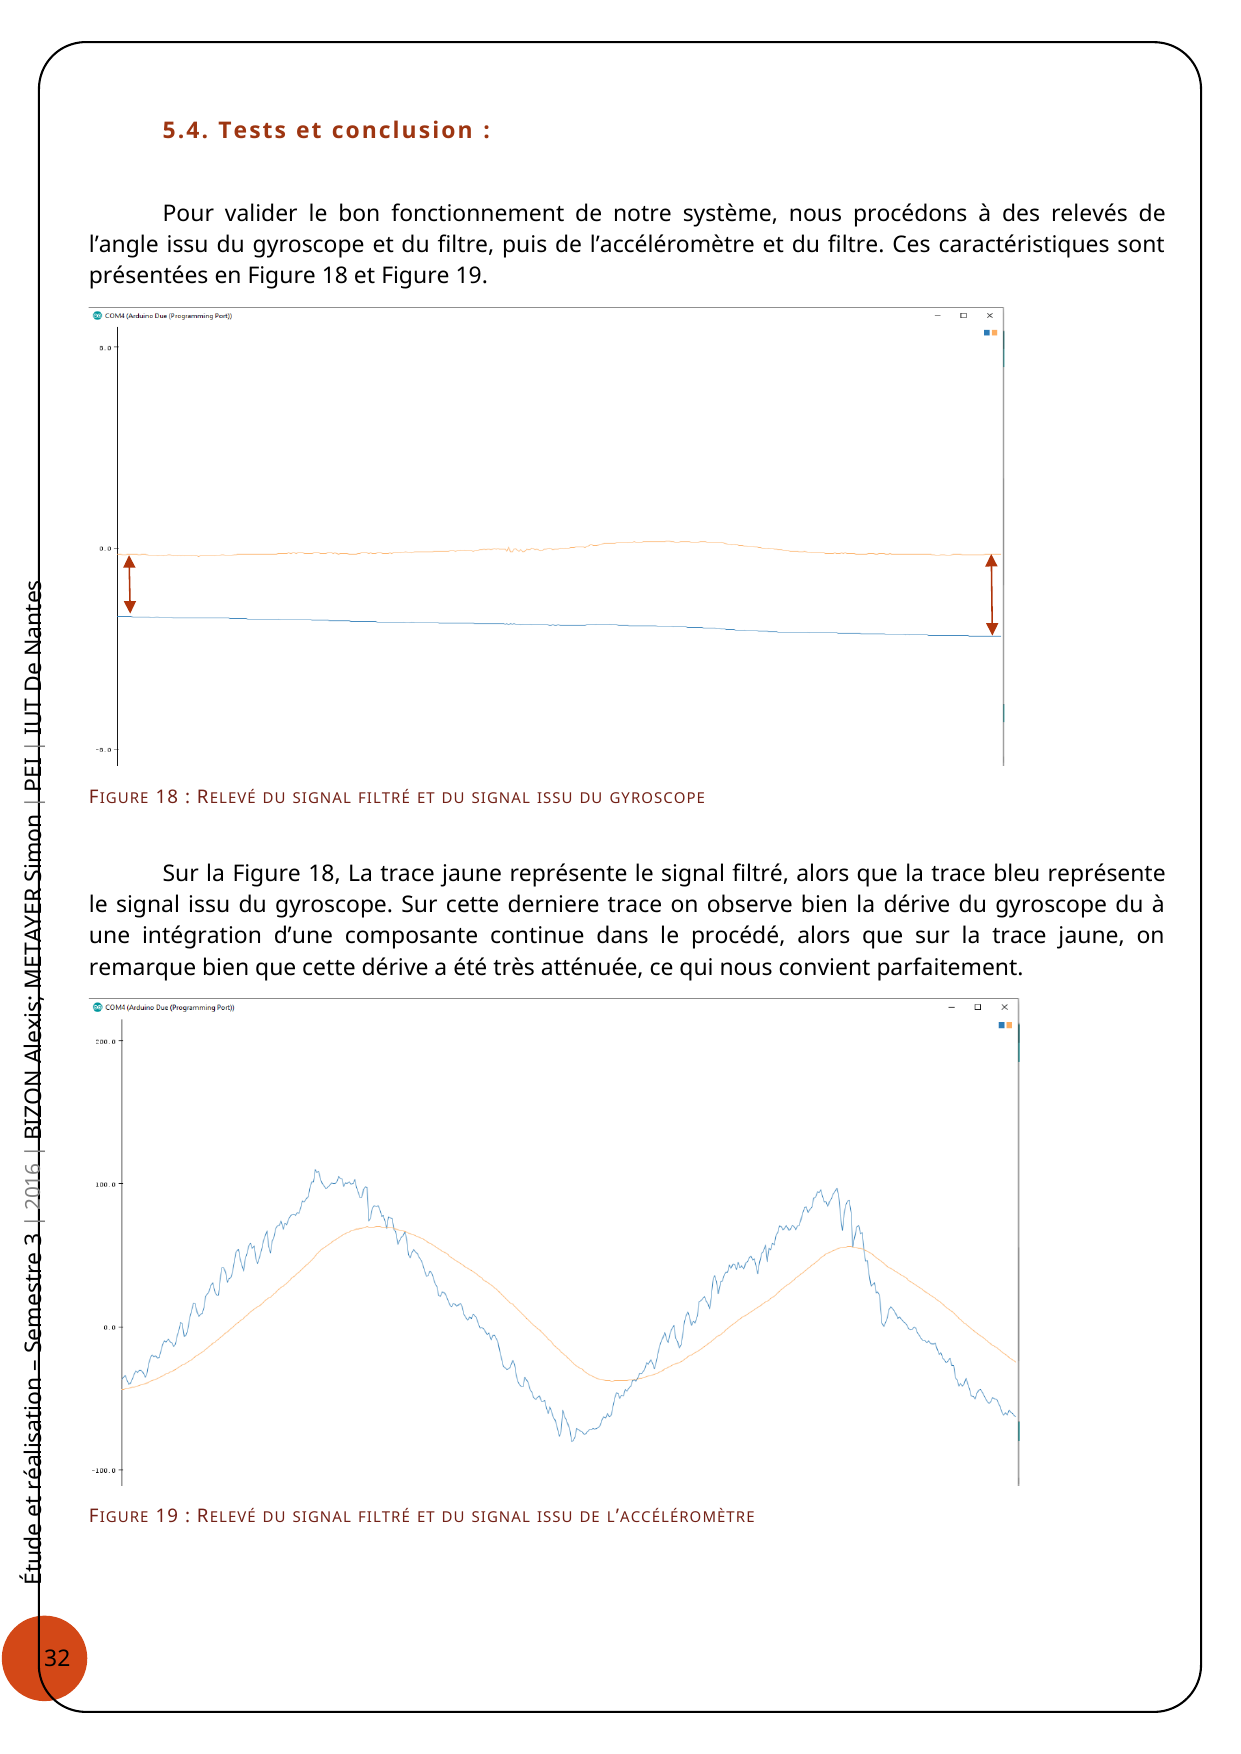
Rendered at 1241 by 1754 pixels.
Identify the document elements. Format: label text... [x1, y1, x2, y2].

picture [88, 998, 1020, 1486]
text Figure 19 : Relevé du signal filtré et du signal issu de l’accéléromètre [89, 1502, 1166, 1528]
text Figure 18 : Relevé du signal filtré et du signal issu du gyroscope [89, 783, 1166, 809]
subtitle 5.4. Tests et conclusion : [89, 114, 1166, 145]
text Sur la Figure 18, La trace jaune représente le signal filtré, alors que la trace bleu représente le signal issu du gyroscope. Sur cette derniere trace on observe bien la dérive du gyroscope du à une intégration d’une composante continue dans le procédé, alors que sur la trace jaune, on remarque bien que cette dérive a été très atténuée, ce qui nous convient parfaitement. [89, 857, 1166, 982]
text Pour valider le bon fonctionnement de notre système, nous procédons à des relevés de l’angle issu du gyroscope et du filtre, puis de l’accéléromètre et du filtre. Ces caractéristiques sont présentées en Figure 18 et Figure 19. [89, 197, 1166, 291]
picture [88, 307, 1005, 766]
